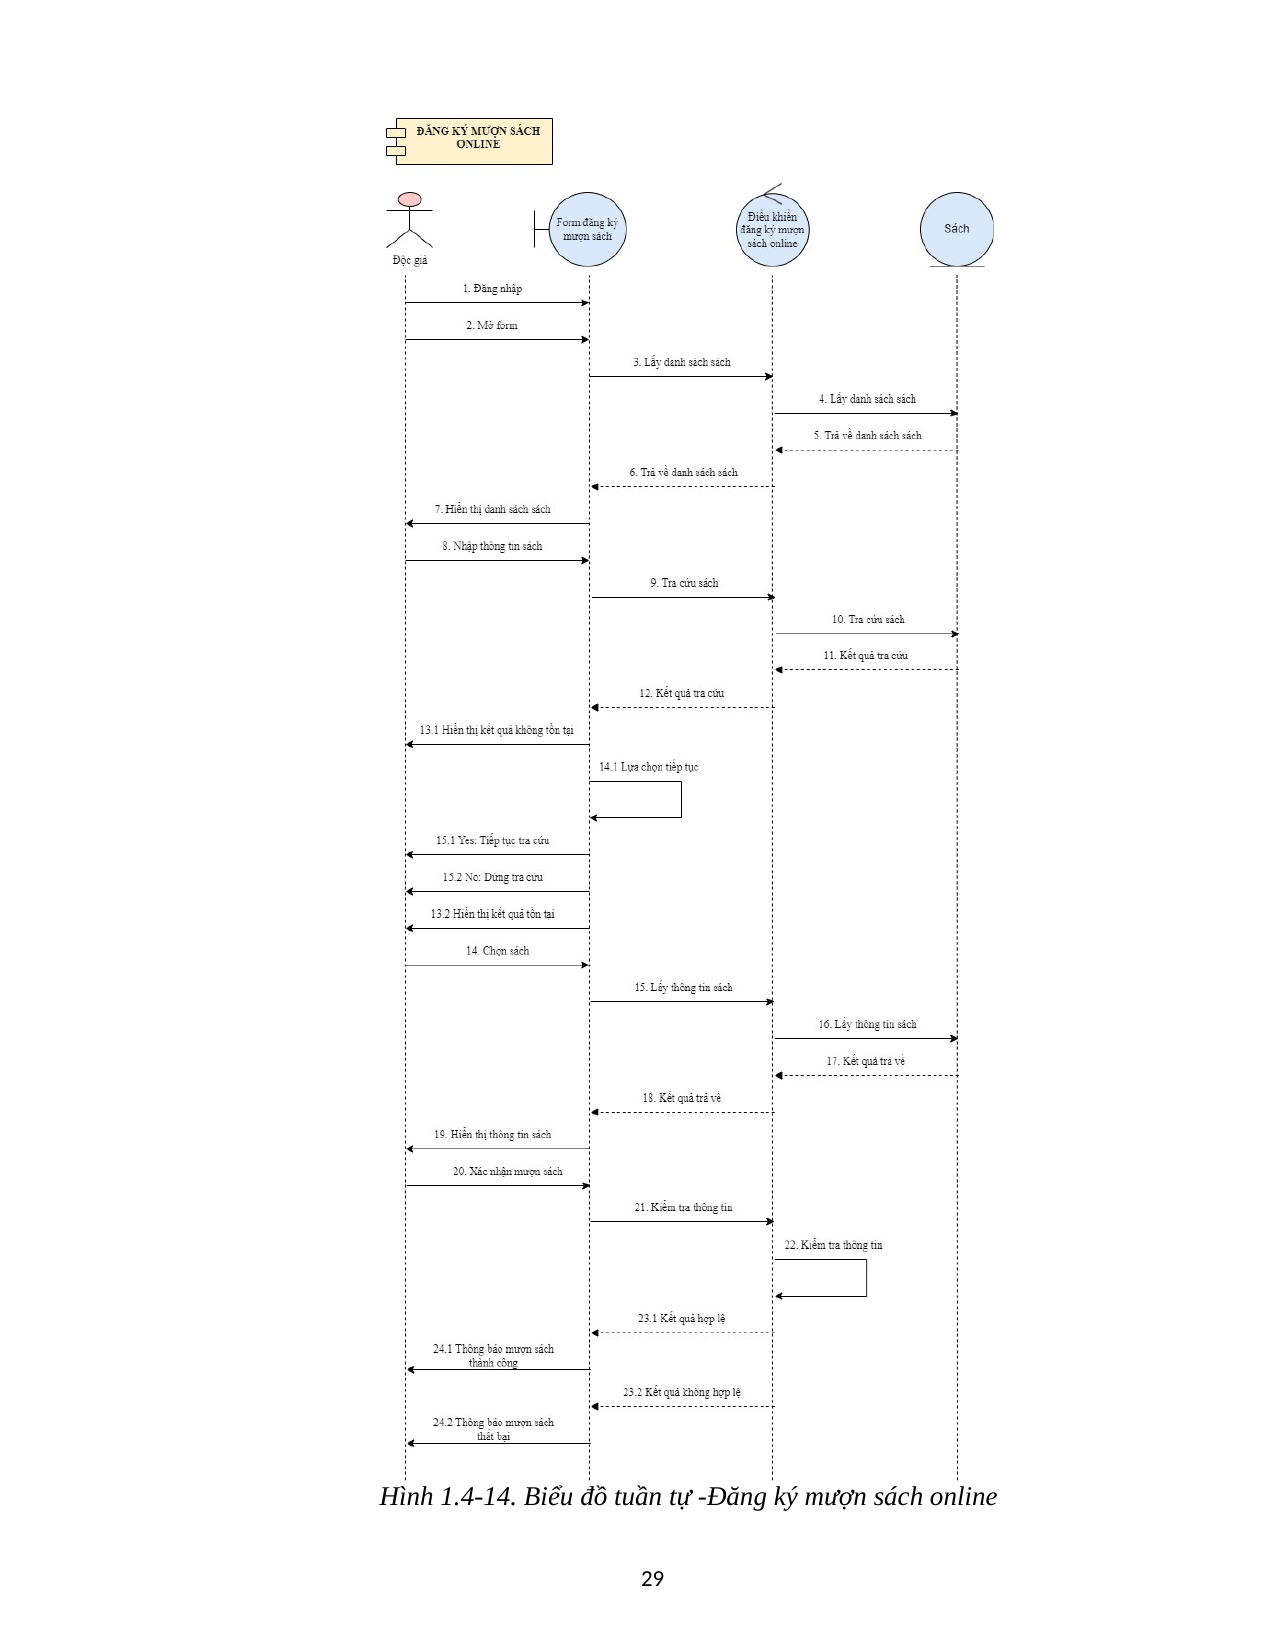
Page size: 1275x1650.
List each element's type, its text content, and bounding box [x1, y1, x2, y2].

picture [386, 118, 994, 1481]
text Hình 1.4-14. Biểu đồ tuần tự -Đăng ký mượn sách online [223, 1480, 1157, 1511]
